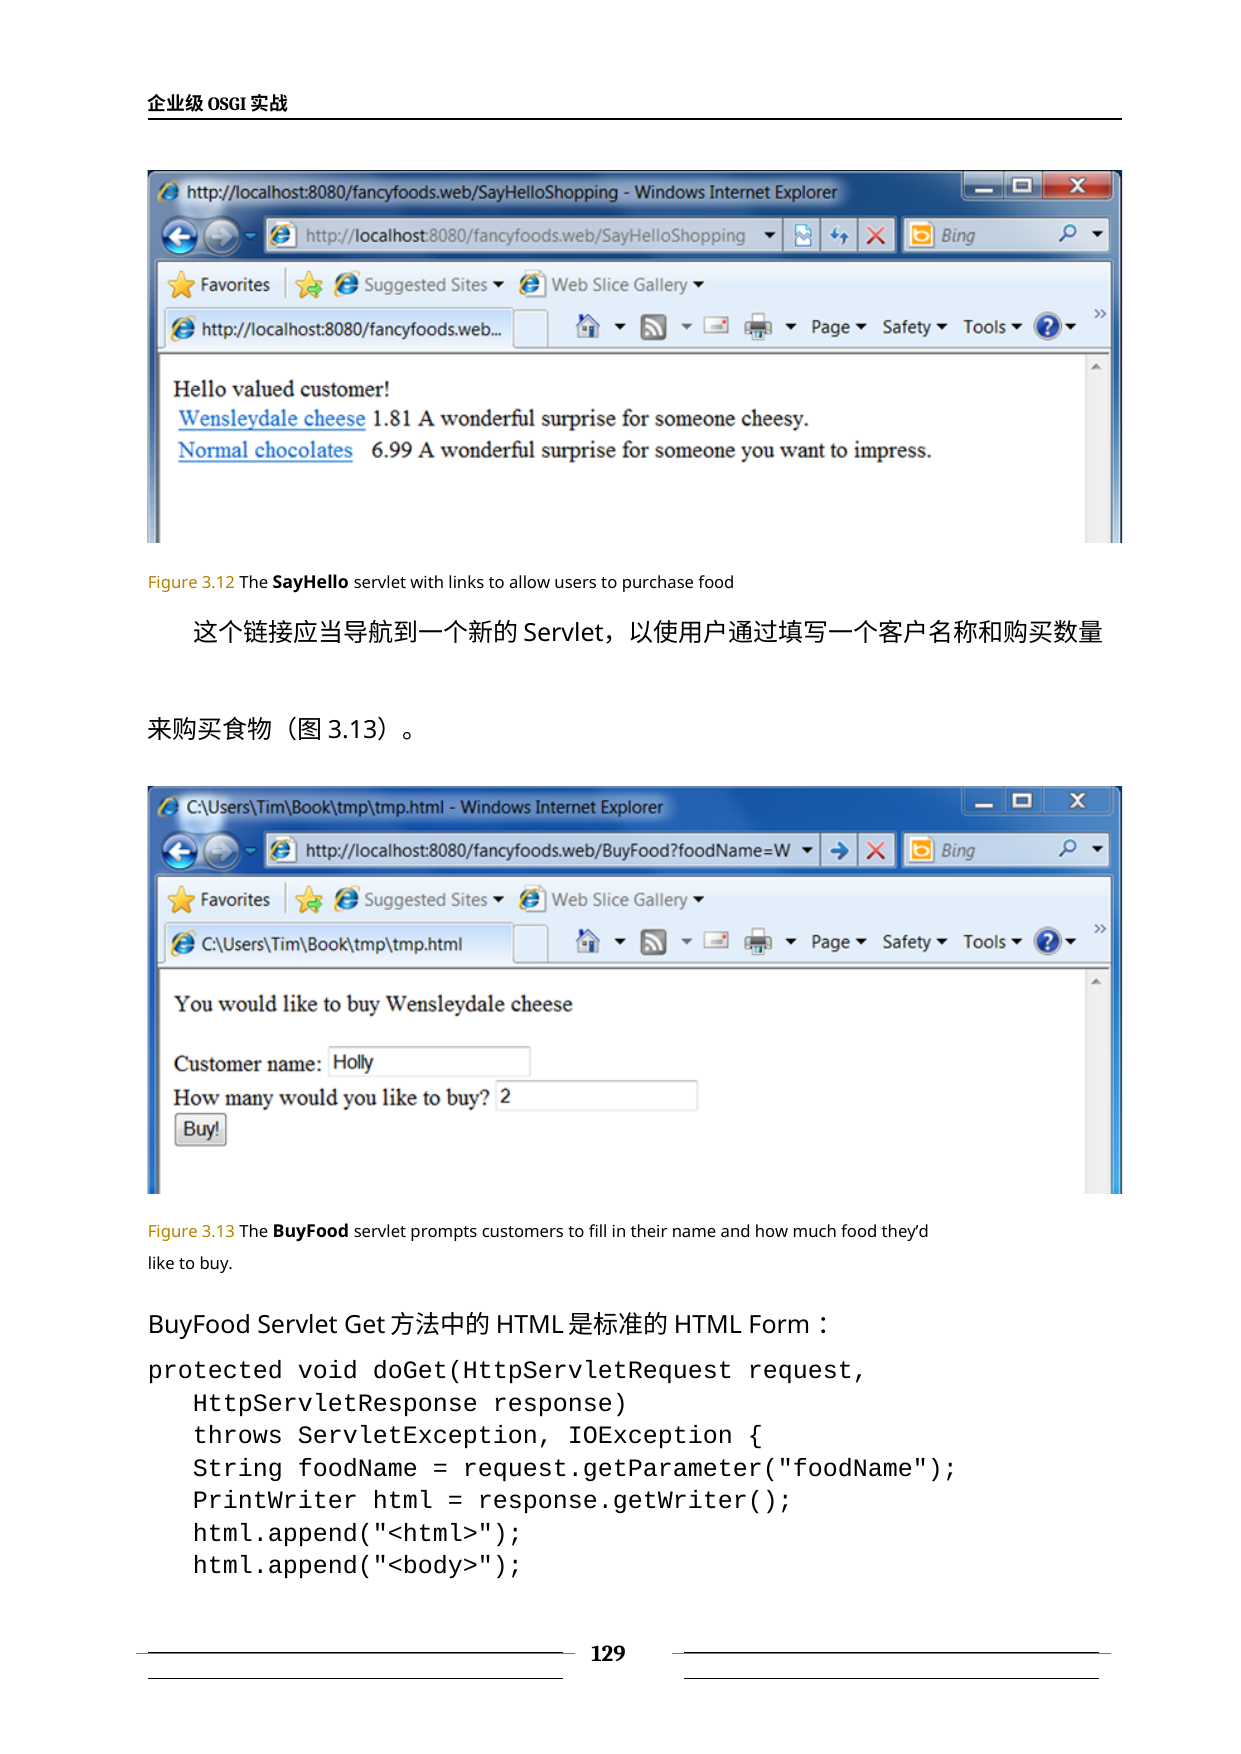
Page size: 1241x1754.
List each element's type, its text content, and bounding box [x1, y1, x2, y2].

text BuyFood Servlet Get方法中的HTML是标准的HTML Form ： [148, 1291, 1122, 1356]
text 这个链接应当导航到一个新的Servlet，以使用户通过填写一个客户名称和购买数量来购买食物（图3.13）。 [148, 598, 1122, 760]
text HttpServletResponse response) [148, 1388, 1122, 1421]
text protected void doGet(HttpServletRequest request, [148, 1356, 1122, 1388]
text Figure 3.13 The BuyFood servlet prompts customers to fill in their name and how much food they’d [148, 1214, 1122, 1247]
text PrintWriter html = response.getWriter(); [148, 1486, 1122, 1518]
text html.append("<html>"); [148, 1518, 1122, 1551]
text Figure 3.12 The SayHello servlet with links to allow users to purchase food [148, 565, 1122, 598]
text String foodName = request.getParameter("foodName"); [148, 1453, 1122, 1486]
text like to buy. [148, 1247, 1122, 1279]
text html.append("<body>"); [148, 1551, 1122, 1583]
text throws ServletException, IOException { [148, 1421, 1122, 1453]
